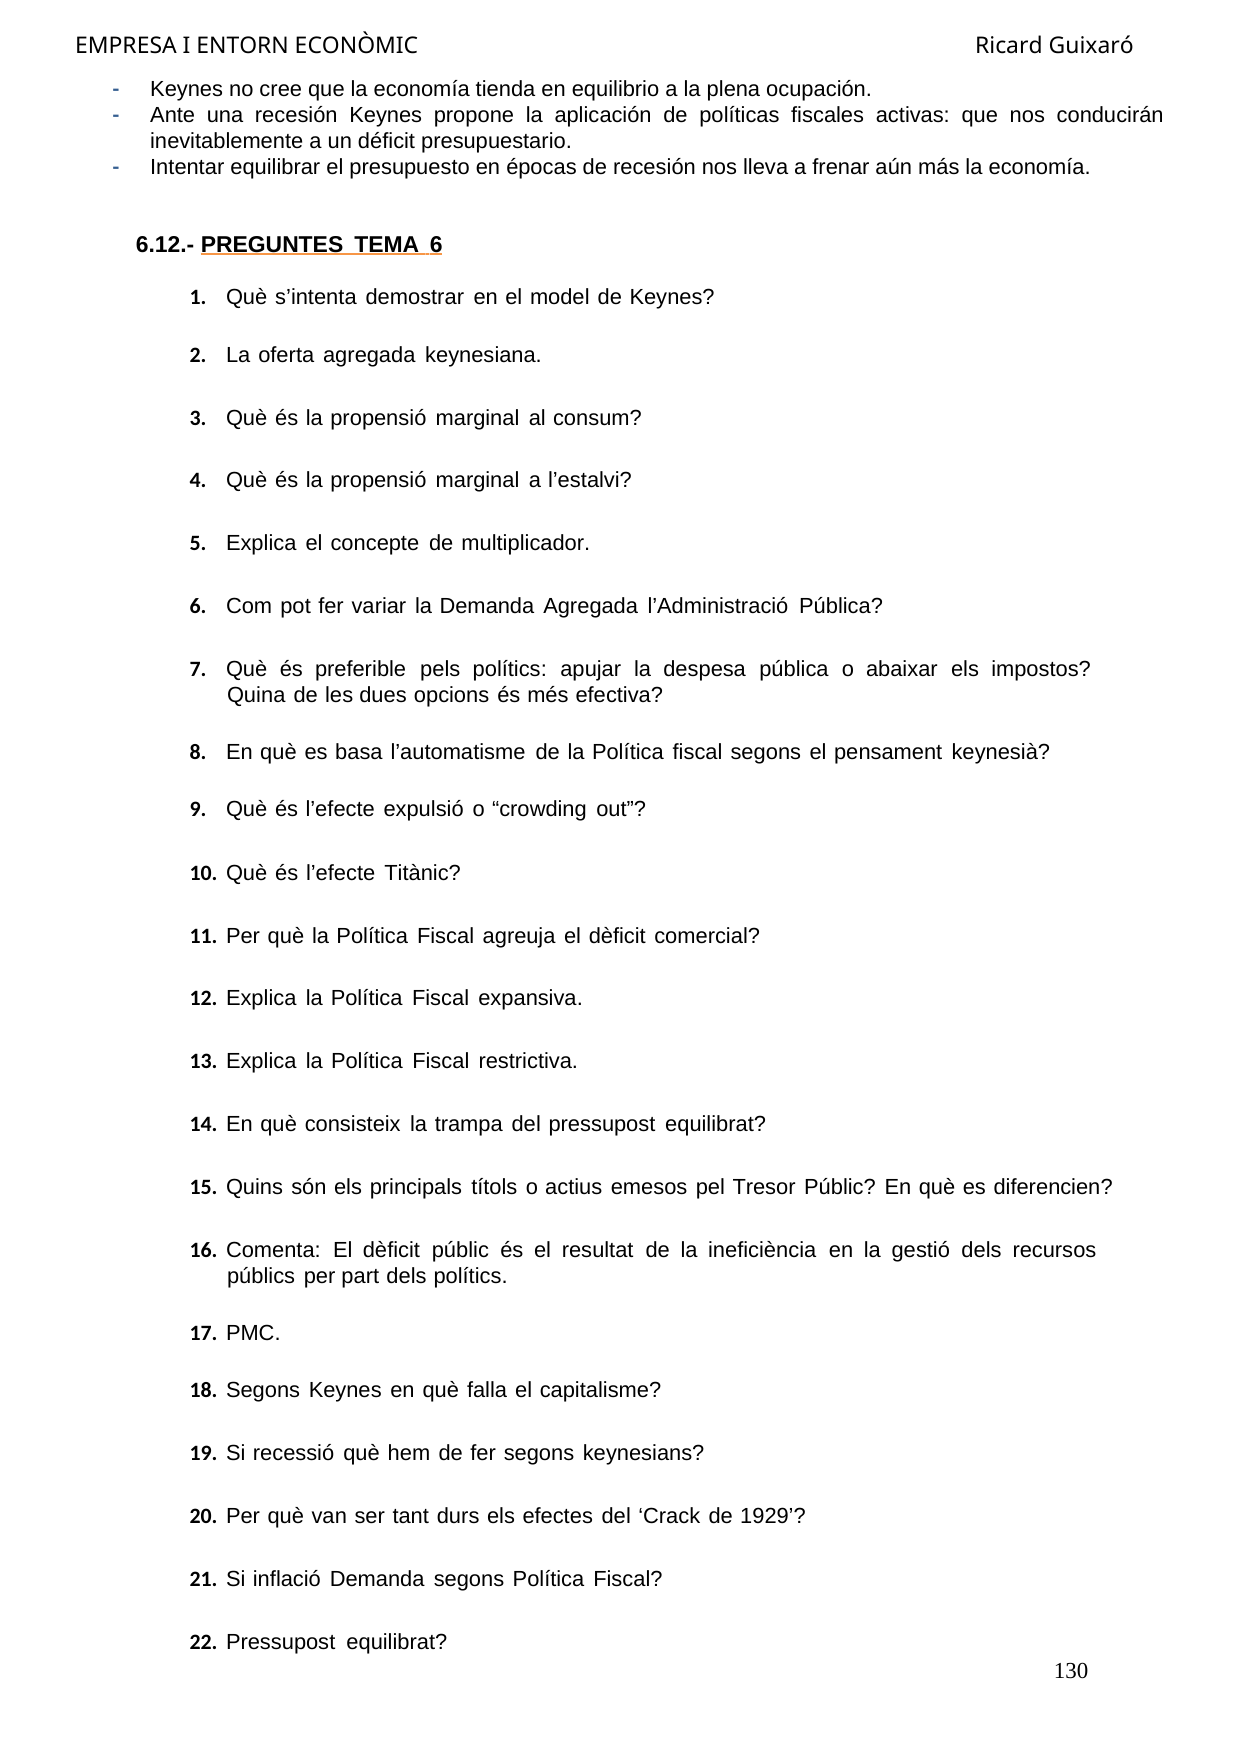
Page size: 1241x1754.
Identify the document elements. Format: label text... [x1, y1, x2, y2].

list Per què van ser tant durs els efectes del ‘Crack de 1929’? [189, 1502, 1165, 1529]
list En què es basa l’automatisme de la Política fiscal segons el pensament keynesià? [189, 738, 1165, 764]
list Ante una recesión Keynes propone la aplicación de políticas fiscales activas: que nos conducirán inevitablemente a un déficit presupuestario. [112, 102, 1165, 153]
list Explica el concepte de multiplicador. [189, 529, 1165, 556]
list PMC. [189, 1319, 1165, 1345]
list Quins són els principals títols o actius emesos pel Tresor Públic? En què es diferencien? [189, 1173, 1165, 1200]
list En què consisteix la trampa del pressupost equilibrat? [189, 1111, 1165, 1137]
list Si recessió què hem de fer segons keynesians? [189, 1439, 1165, 1466]
list Explica la Política Fiscal restrictiva. [189, 1047, 1165, 1074]
list Keynes no cree que la economía tienda en equilibrio a la plena ocupación. [112, 75, 1165, 102]
list Què és la propensió marginal al consum? [189, 404, 1165, 430]
list La oferta agregada keynesiana. [189, 341, 1165, 367]
list Explica la Política Fiscal expansiva. [189, 984, 1165, 1011]
list Com pot fer variar la Demanda Agregada l’Administració Pública? [189, 592, 1165, 619]
list Què s’intenta demostrar en el model de Keynes? [189, 283, 1165, 310]
list Pressupost equilibrat? [189, 1628, 1165, 1654]
list Què és preferible pels polítics: apujar la despesa pública o abaixar els impostos? Quina de les dues opcions és més efectiva? [189, 655, 1092, 707]
list Segons Keynes en què falla el capitalisme? [189, 1376, 1165, 1403]
list Si inflació Demanda segons Política Fiscal? [189, 1565, 1165, 1592]
subtitle 6.12.- PREGUNTES TEMA 6 [136, 231, 1165, 257]
list Què és l’efecte expulsió o “crowding out”? [189, 796, 1165, 822]
list Intentar equilibrar el presupuesto en épocas de recesión nos lleva a frenar aún más la economía. [112, 153, 1165, 180]
list Què és l’efecte Titànic? [189, 859, 1165, 886]
list Què és la propensió marginal a l’estalvi? [189, 466, 1165, 493]
list Per què la Política Fiscal agreuja el dèficit comercial? [189, 922, 1165, 949]
list Comenta: El dèficit públic és el resultat de la ineficiència en la gestió dels recursos públics per part dels polítics. [189, 1236, 1096, 1288]
